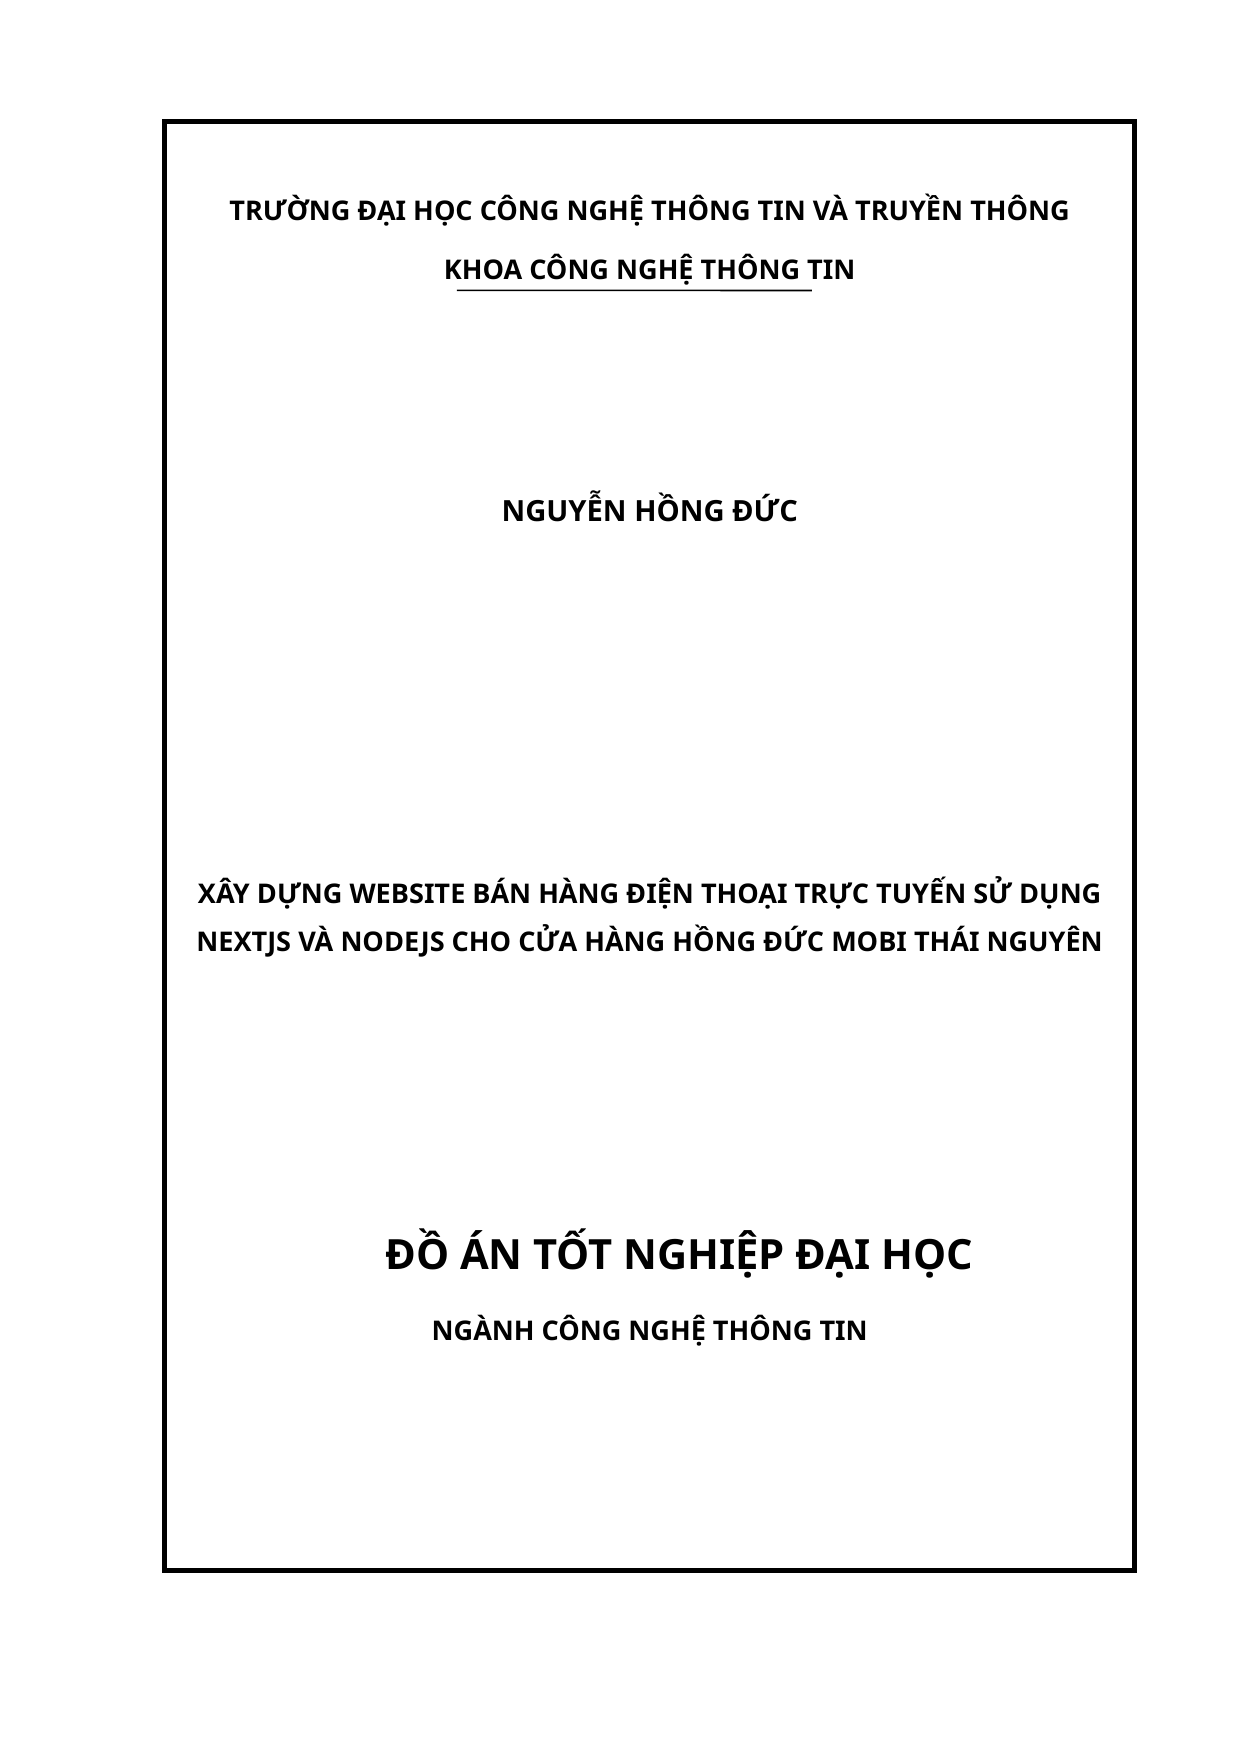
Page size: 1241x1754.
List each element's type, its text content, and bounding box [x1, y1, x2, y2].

text ĐỒ ÁN TỐT NGHIỆP ĐẠI HỌC [177, 1225, 1122, 1282]
text TRƯỜNG ĐẠI HỌC CÔNG NGHỆ THÔNG TIN VÀ TRUYỀN THÔNG [177, 191, 1122, 228]
text NGUYỄN HỒNG ĐỨC [177, 490, 1122, 530]
text Khoa CÔNG NGHỆ THÔNG TIN [177, 250, 1122, 287]
text XÂY DỰNG WEBSITE BÁN HÀNG ĐIỆN THOẠI TRỰC TUYẾN SỬ DỤNG NEXTJS VÀ NODEJS CHO CỬA HÀNG HỒNG ĐỨC MOBI THÁI NGUYÊN [177, 875, 1122, 959]
text NGÀNH CÔNG NGHỆ THÔNG TIN [177, 1311, 1122, 1348]
